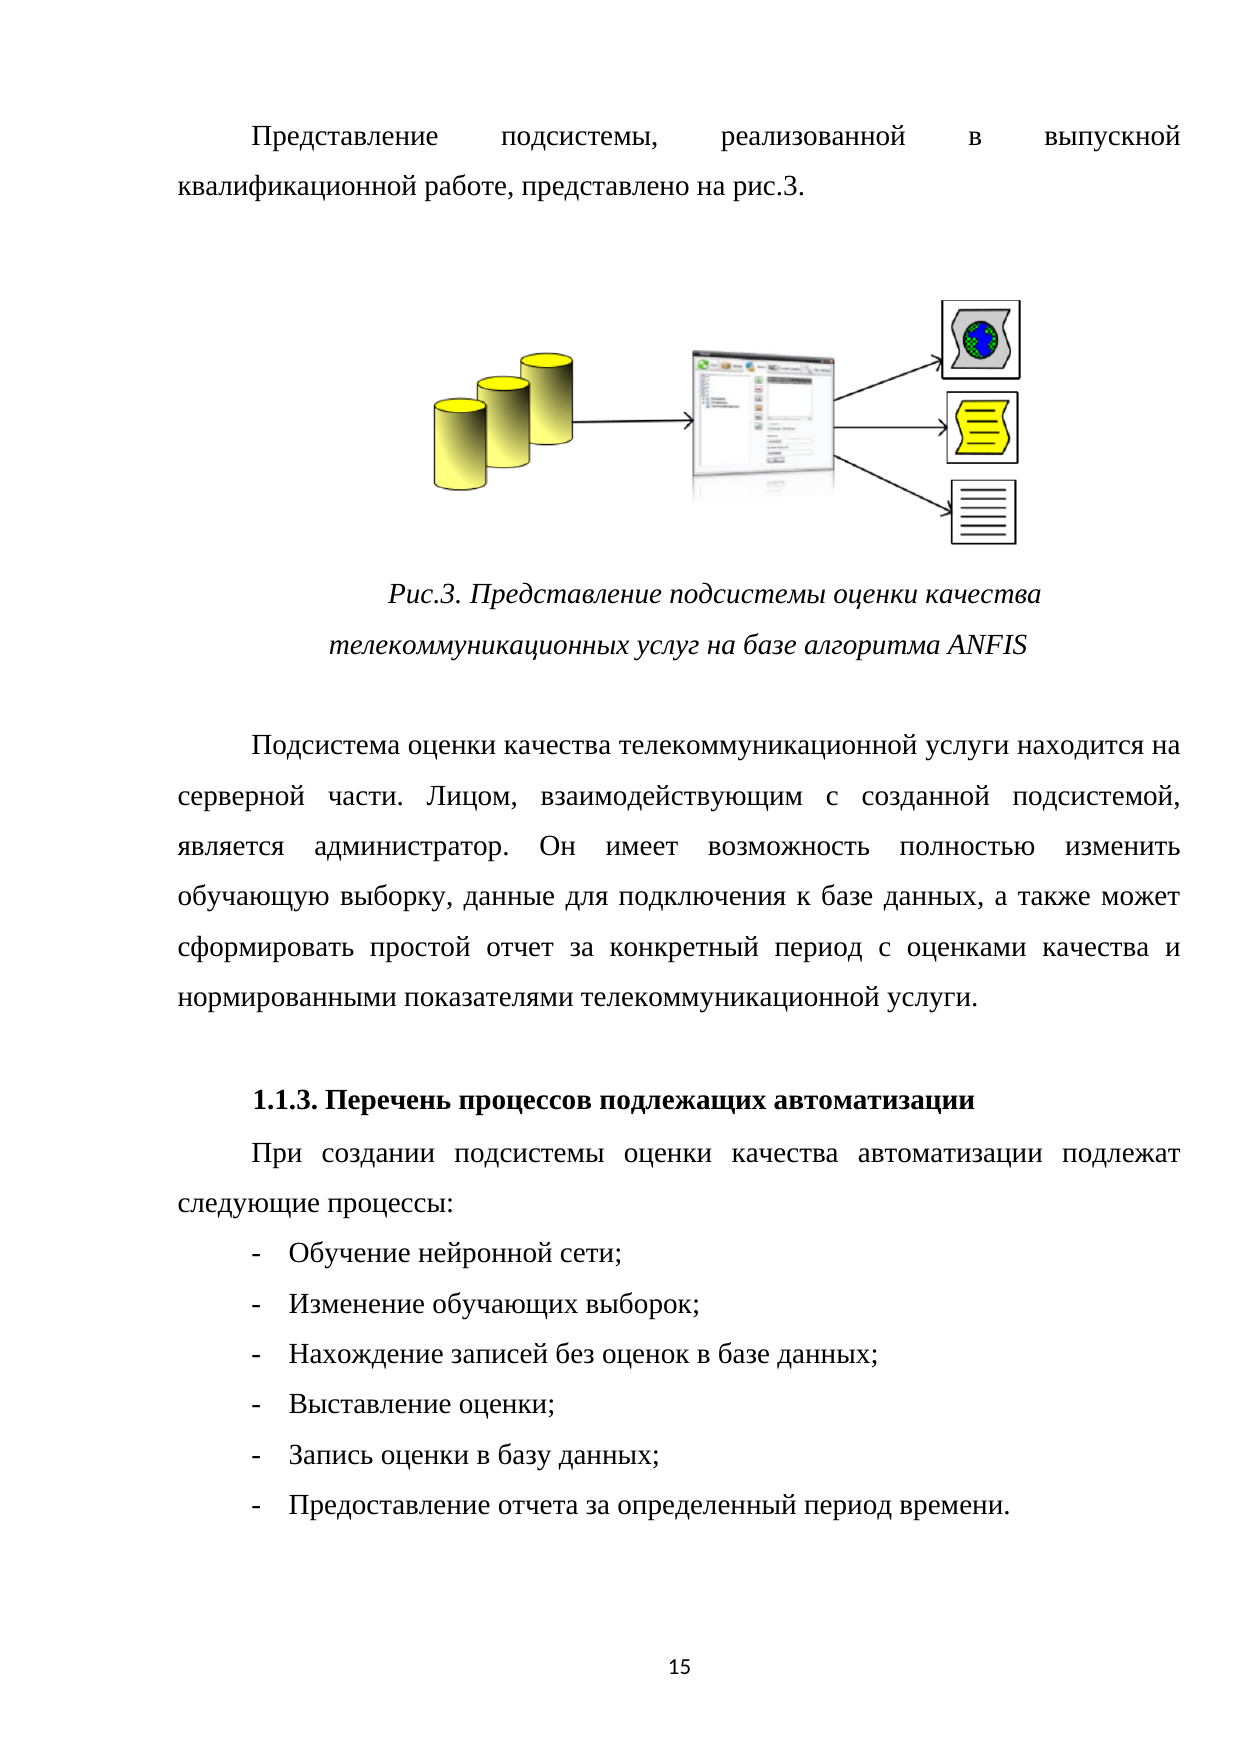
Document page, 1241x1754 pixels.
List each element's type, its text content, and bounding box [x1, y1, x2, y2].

text При создании подсистемы оценки качества автоматизации подлежат следующие процессы: [177, 1135, 1181, 1219]
text Представление подсистемы, реализованной в выпускной квалификационной работе, представлено на рис.3. [177, 118, 1181, 202]
list Изменение обучающих выборок; [251, 1286, 1181, 1319]
list Нахождение записей без оценок в базе данных; [251, 1336, 1181, 1370]
list Предоставление отчета за определенный период времени. [251, 1487, 1181, 1521]
list Обучение нейронной сети; [251, 1236, 1181, 1269]
text Рис.3. Представление подсистемы оценки качества телекоммуникационных услуг на базе алгоритма ANFIS [177, 576, 1181, 660]
list Выставление оценки; [251, 1386, 1181, 1420]
text Подсистема оценки качества телекоммуникационной услуги находится на серверной части. Лицом, взаимодействующим с созданной подсистемой, является администратор. Он имеет возможность полностью изменить обучающую выборку, данные для подключения к базе данных, а также может сформировать простой отчет за конкретный период с оценками качества и нормированными показателями телекоммуникационной услуги. [177, 727, 1181, 1012]
text Перечень процессов подлежащих автоматизации [252, 1082, 1181, 1116]
list Запись оценки в базу данных; [251, 1437, 1181, 1470]
